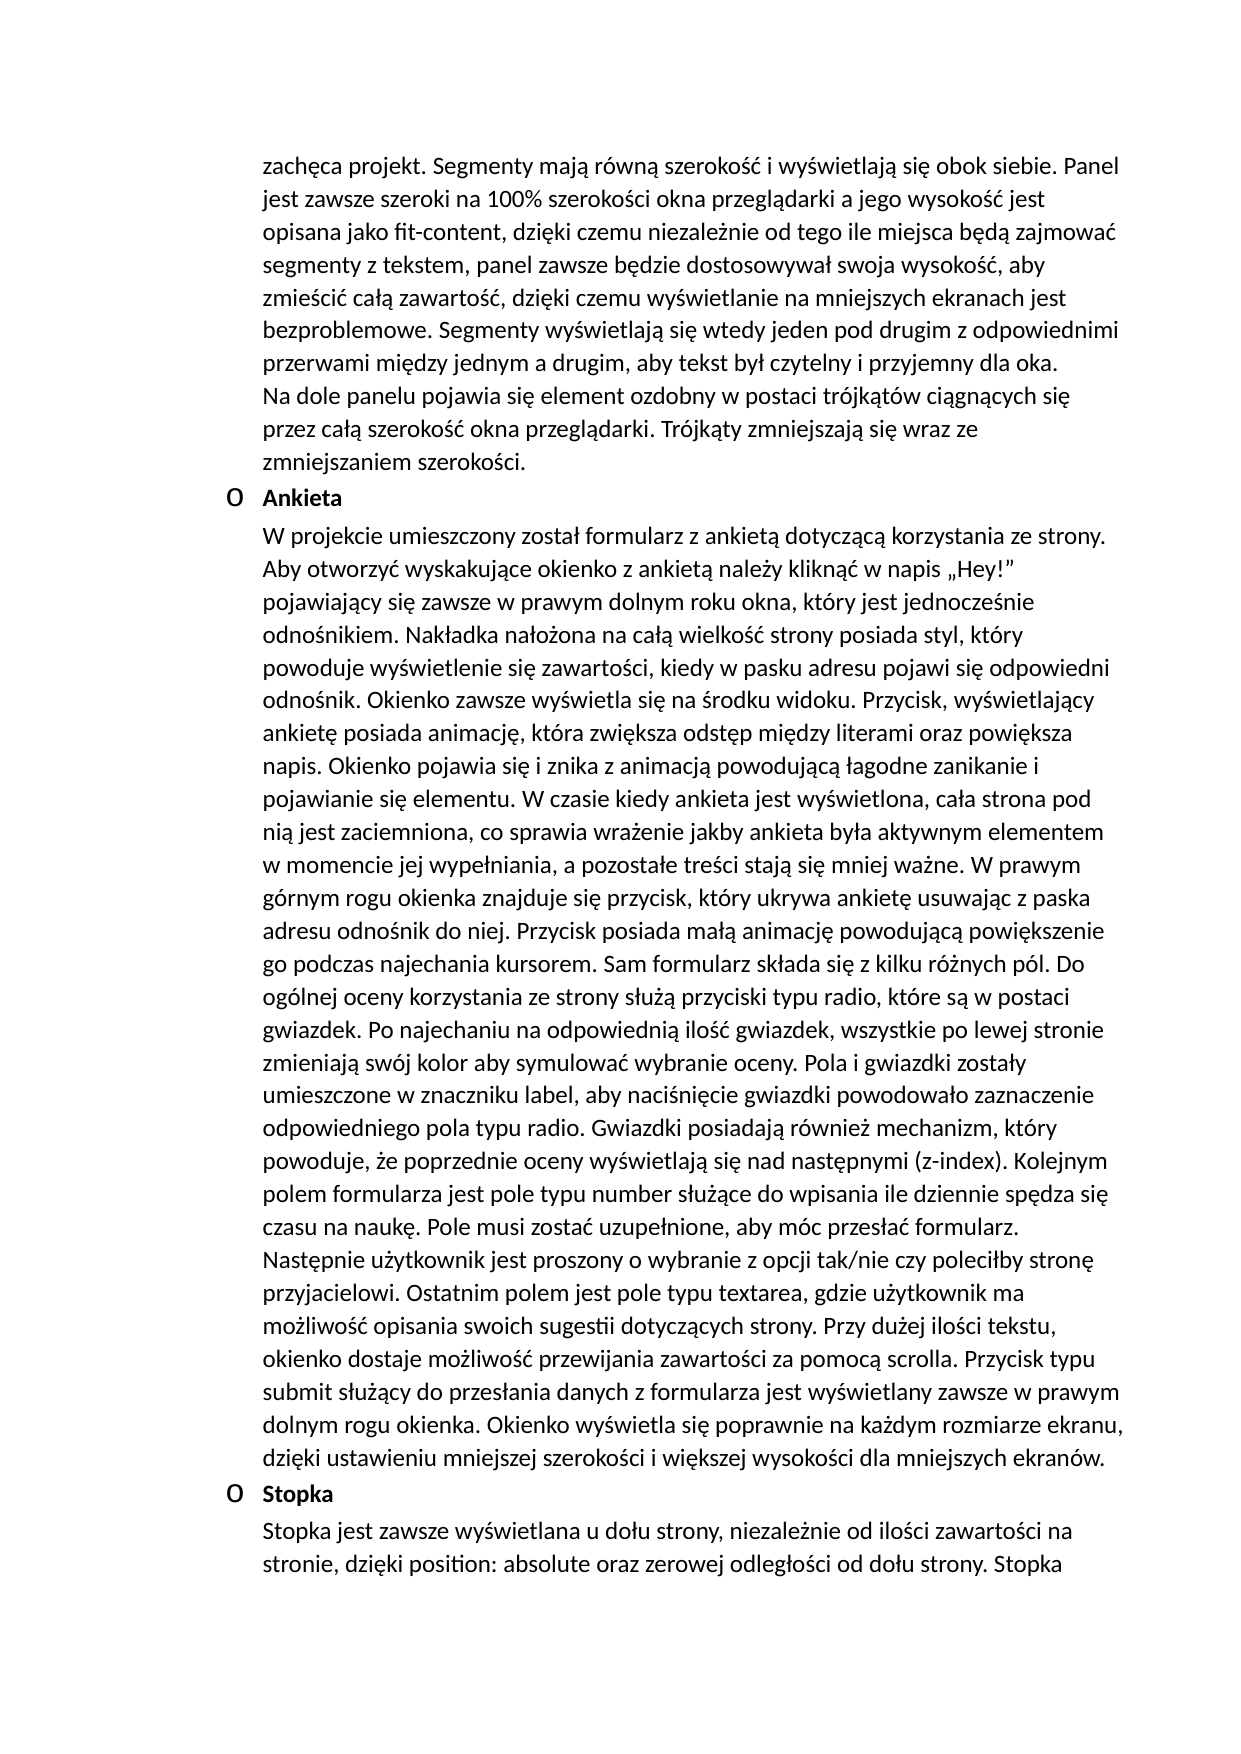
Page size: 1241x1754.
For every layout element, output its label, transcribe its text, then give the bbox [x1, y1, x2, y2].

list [262, 1515, 1128, 1579]
list Ankieta [225, 479, 1128, 517]
list Stopka [225, 1474, 1128, 1512]
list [262, 150, 1128, 378]
list W projekcie umieszczony został formularz z ankietą dotyczącą korzystania ze strony. Aby otworzyć wyskakujące okienko z ankietą należy kliknąć w napis „Hey!” pojawiający się zawsze w prawym dolnym roku okna, który jest jednocześnie odnośnikiem. Nakładka nałożona na całą wielkość strony posiada styl, który powoduje wyświetlenie się zawartości, kiedy w pasku adresu pojawi się odpowiedni odnośnik. Okienko zawsze wyświetla się na środku widoku. Przycisk, wyświetlający ankietę posiada animację, która zwiększa odstęp między literami oraz powiększa napis. Okienko pojawia się i znika z animacją powodującą łagodne zanikanie i pojawianie się elementu. W czasie kiedy ankieta jest wyświetlona, cała strona pod nią jest zaciemniona, co sprawia wrażenie jakby ankieta była aktywnym elementem w momencie jej wypełniania, a pozostałe treści stają się mniej ważne. W prawym górnym rogu okienka znajduje się przycisk, który ukrywa ankietę usuwając z paska adresu odnośnik do niej. Przycisk posiada małą animację powodującą powiększenie go podczas najechania kursorem. Sam formularz składa się z kilku różnych pól. Do ogólnej oceny korzystania ze strony służą przyciski typu radio, które są w postaci gwiazdek. Po najechaniu na odpowiednią ilość gwiazdek, wszystkie po lewej stronie zmieniają swój kolor aby symulować wybranie oceny. Pola i gwiazdki zostały umieszczone w znaczniku label, aby naciśnięcie gwiazdki powodowało zaznaczenie odpowiedniego pola typu radio. Gwiazdki posiadają również mechanizm, który powoduje, że poprzednie oceny wyświetlają się nad następnymi (z-index). Kolejnym polem formularza jest pole typu number służące do wpisania ile dziennie spędza się czasu na naukę. Pole musi zostać uzupełnione, aby móc przesłać formularz. Następnie użytkownik jest proszony o wybranie z opcji tak/nie czy poleciłby stronę przyjacielowi. Ostatnim polem jest pole typu textarea, gdzie użytkownik ma możliwość opisania swoich sugestii dotyczących strony. Przy dużej ilości tekstu, okienko dostaje możliwość przewijania zawartości za pomocą scrolla. Przycisk typu submit służący do przesłania danych z formularza jest wyświetlany zawsze w prawym dolnym rogu okienka. Okienko wyświetla się poprawnie na każdym rozmiarze ekranu, dzięki ustawieniu mniejszej szerokości i większej wysokości dla mniejszych ekranów. [262, 520, 1128, 1472]
list Na dole panelu pojawia się element ozdobny w postaci trójkątów ciągnących się przez całą szerokość okna przeglądarki. Trójkąty zmniejszają się wraz ze zmniejszaniem szerokości. [262, 380, 1128, 477]
